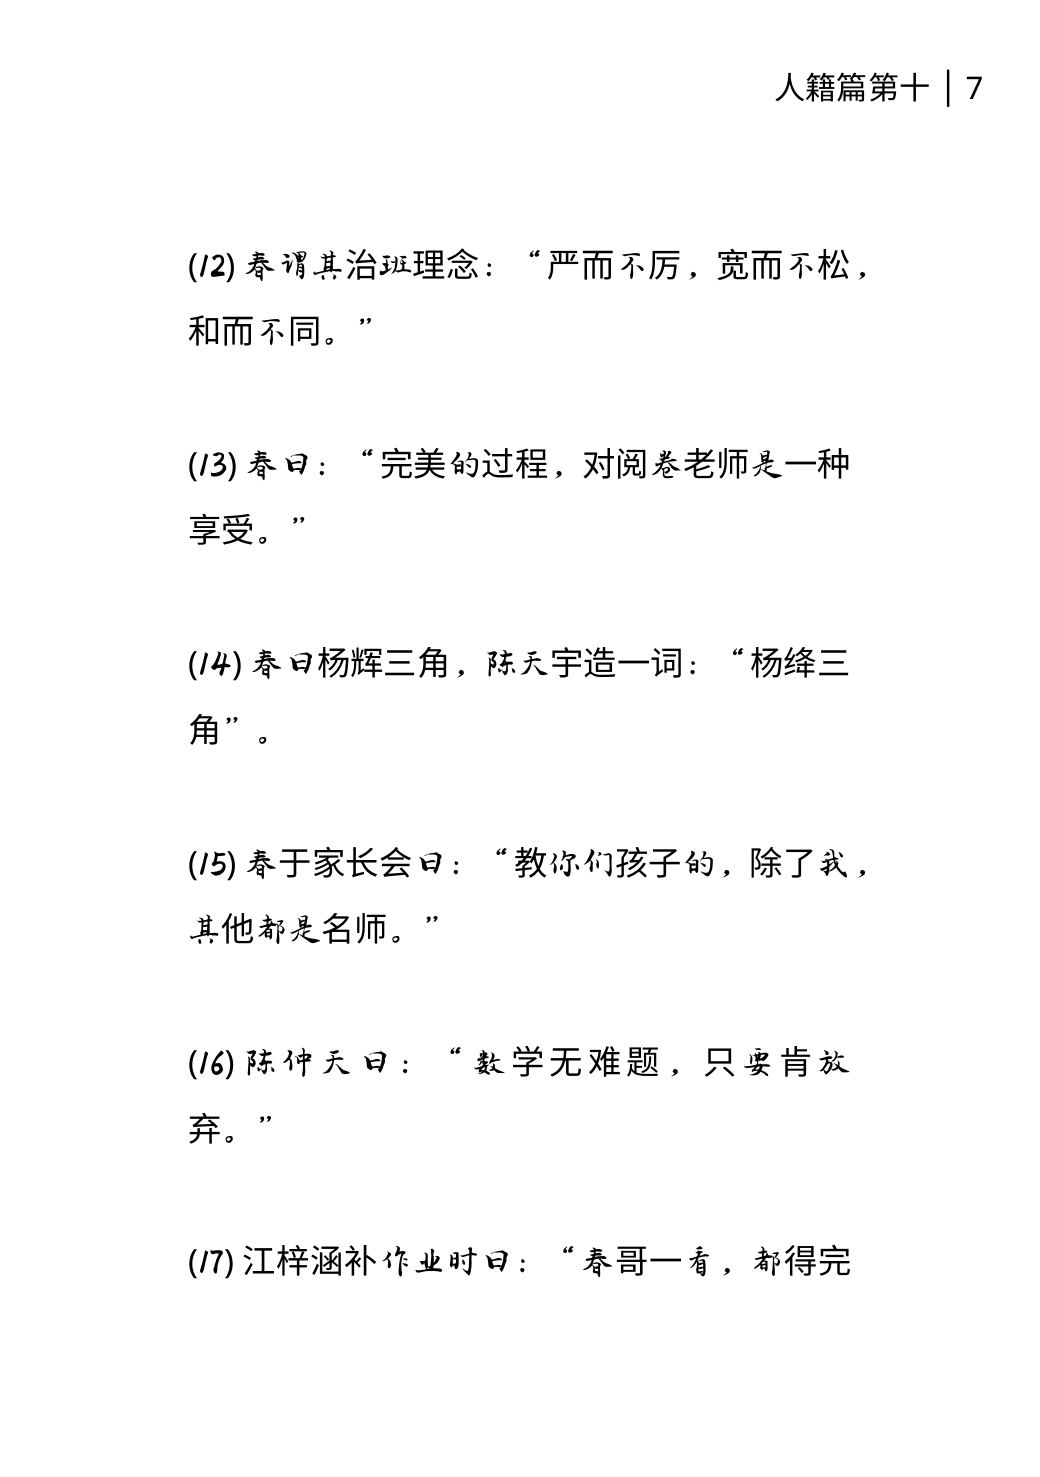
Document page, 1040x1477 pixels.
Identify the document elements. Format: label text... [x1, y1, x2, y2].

list 春谓其治班理念：“严而不厉，宽而不松，和而不同。” [188, 233, 852, 366]
list 春于家长会曰：“教你们孩子的，除了我，其他都是名师。” [188, 831, 852, 964]
list 陈仲天曰：“数学无难题，只要肯放弃。” [188, 1030, 852, 1163]
list 春曰杨辉三角，陈天宇造一词：“杨绛三角”。 [188, 632, 852, 764]
list 春曰：“完美的过程，对阅卷老师是一种享受。” [188, 432, 852, 565]
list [188, 1230, 852, 1296]
